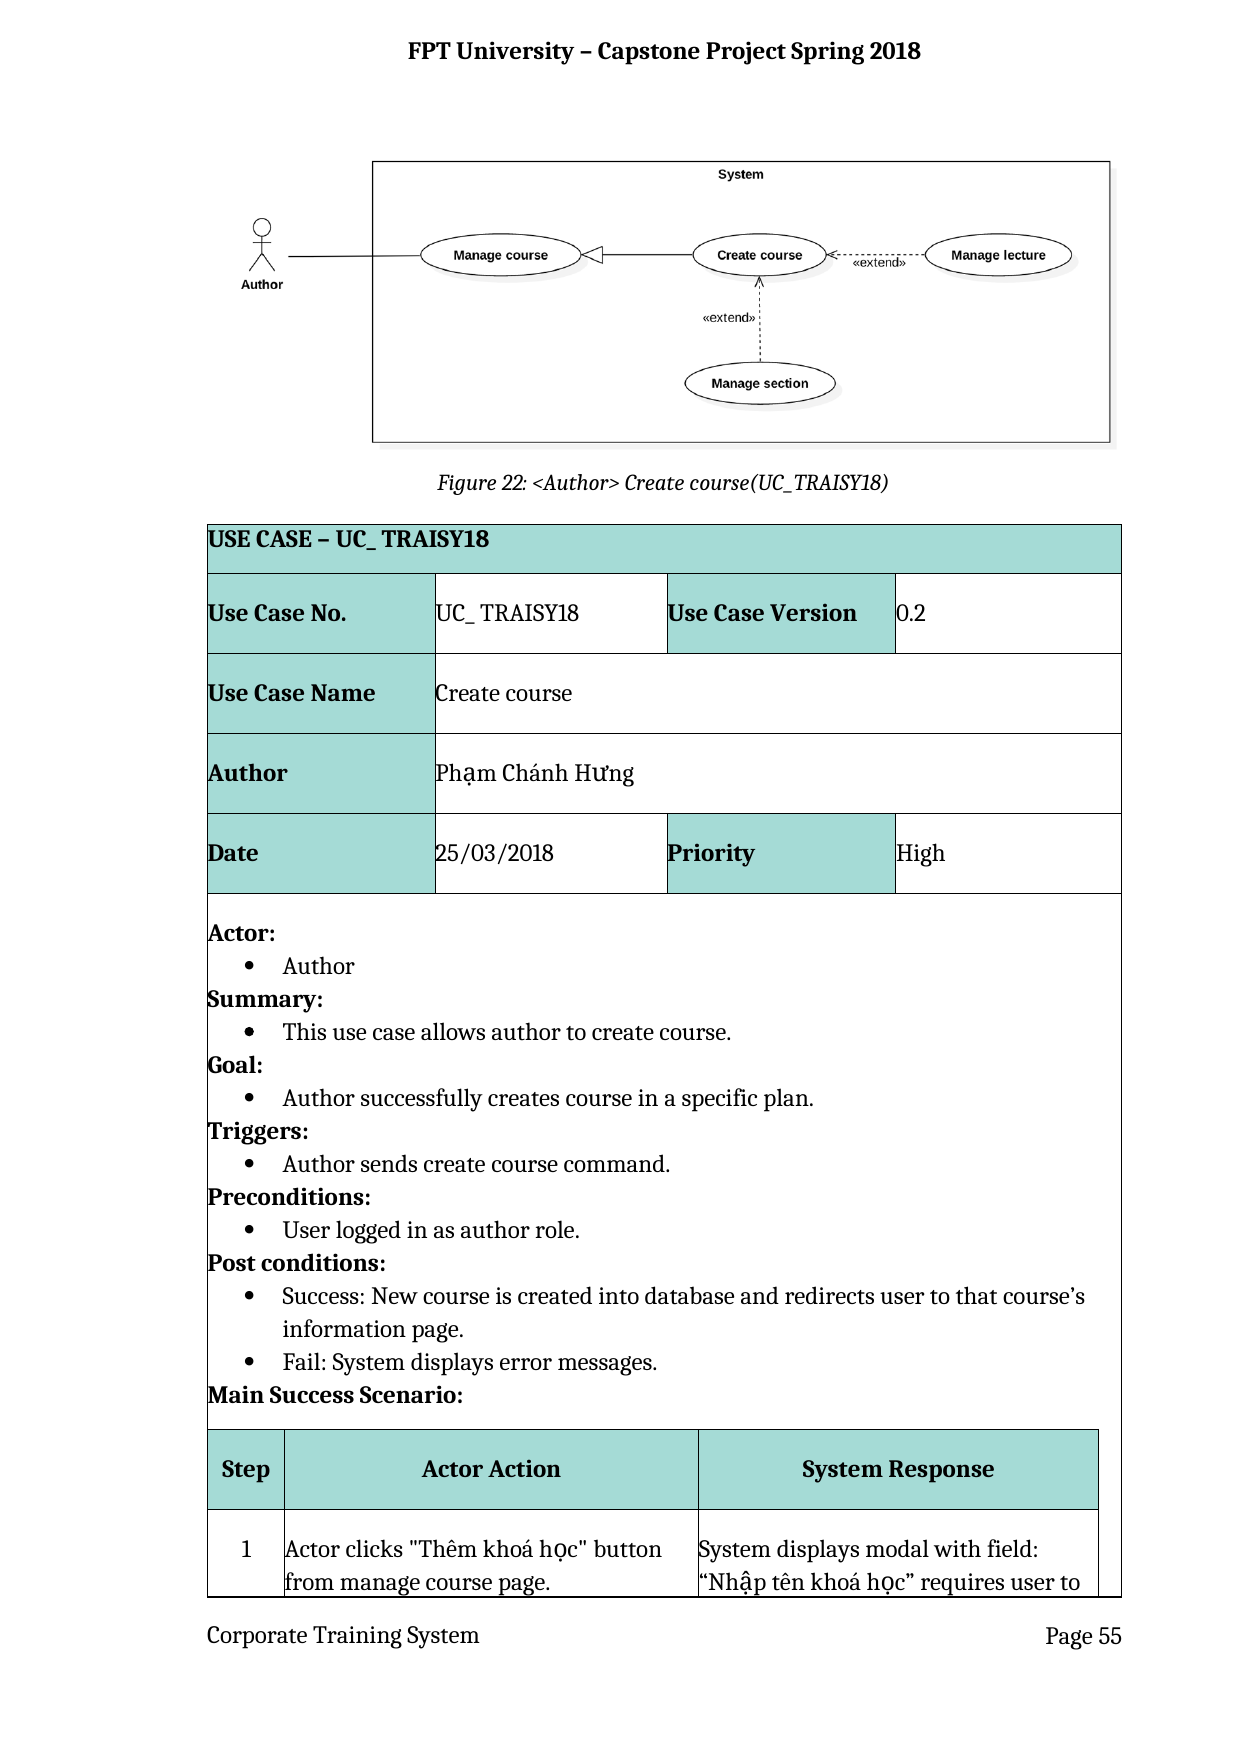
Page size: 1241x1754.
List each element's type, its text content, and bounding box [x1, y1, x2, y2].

table_header USE CASE – UC_ TRAISY18 [208, 525, 1121, 573]
table_cell Use Case Name [208, 654, 435, 733]
table_cell Create course [436, 654, 1121, 733]
table_cell Date [208, 814, 435, 893]
table_cell 0.2 [896, 574, 1121, 653]
table_cell Phạm Chánh Hưng [436, 734, 1121, 813]
table_cell 25/03/2018 [436, 814, 667, 893]
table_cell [208, 894, 1121, 1596]
table_cell Use Case No. [208, 574, 435, 653]
text Figure 22: <Author> Create course(UC_TRAISY18) [207, 470, 1122, 497]
table_cell UC_ TRAISY18 [436, 574, 667, 653]
picture [206, 147, 1123, 456]
table_cell Use Case Version [668, 574, 895, 653]
table_cell High [896, 814, 1121, 893]
table_cell Author [208, 734, 435, 813]
table_cell Priority [668, 814, 895, 893]
